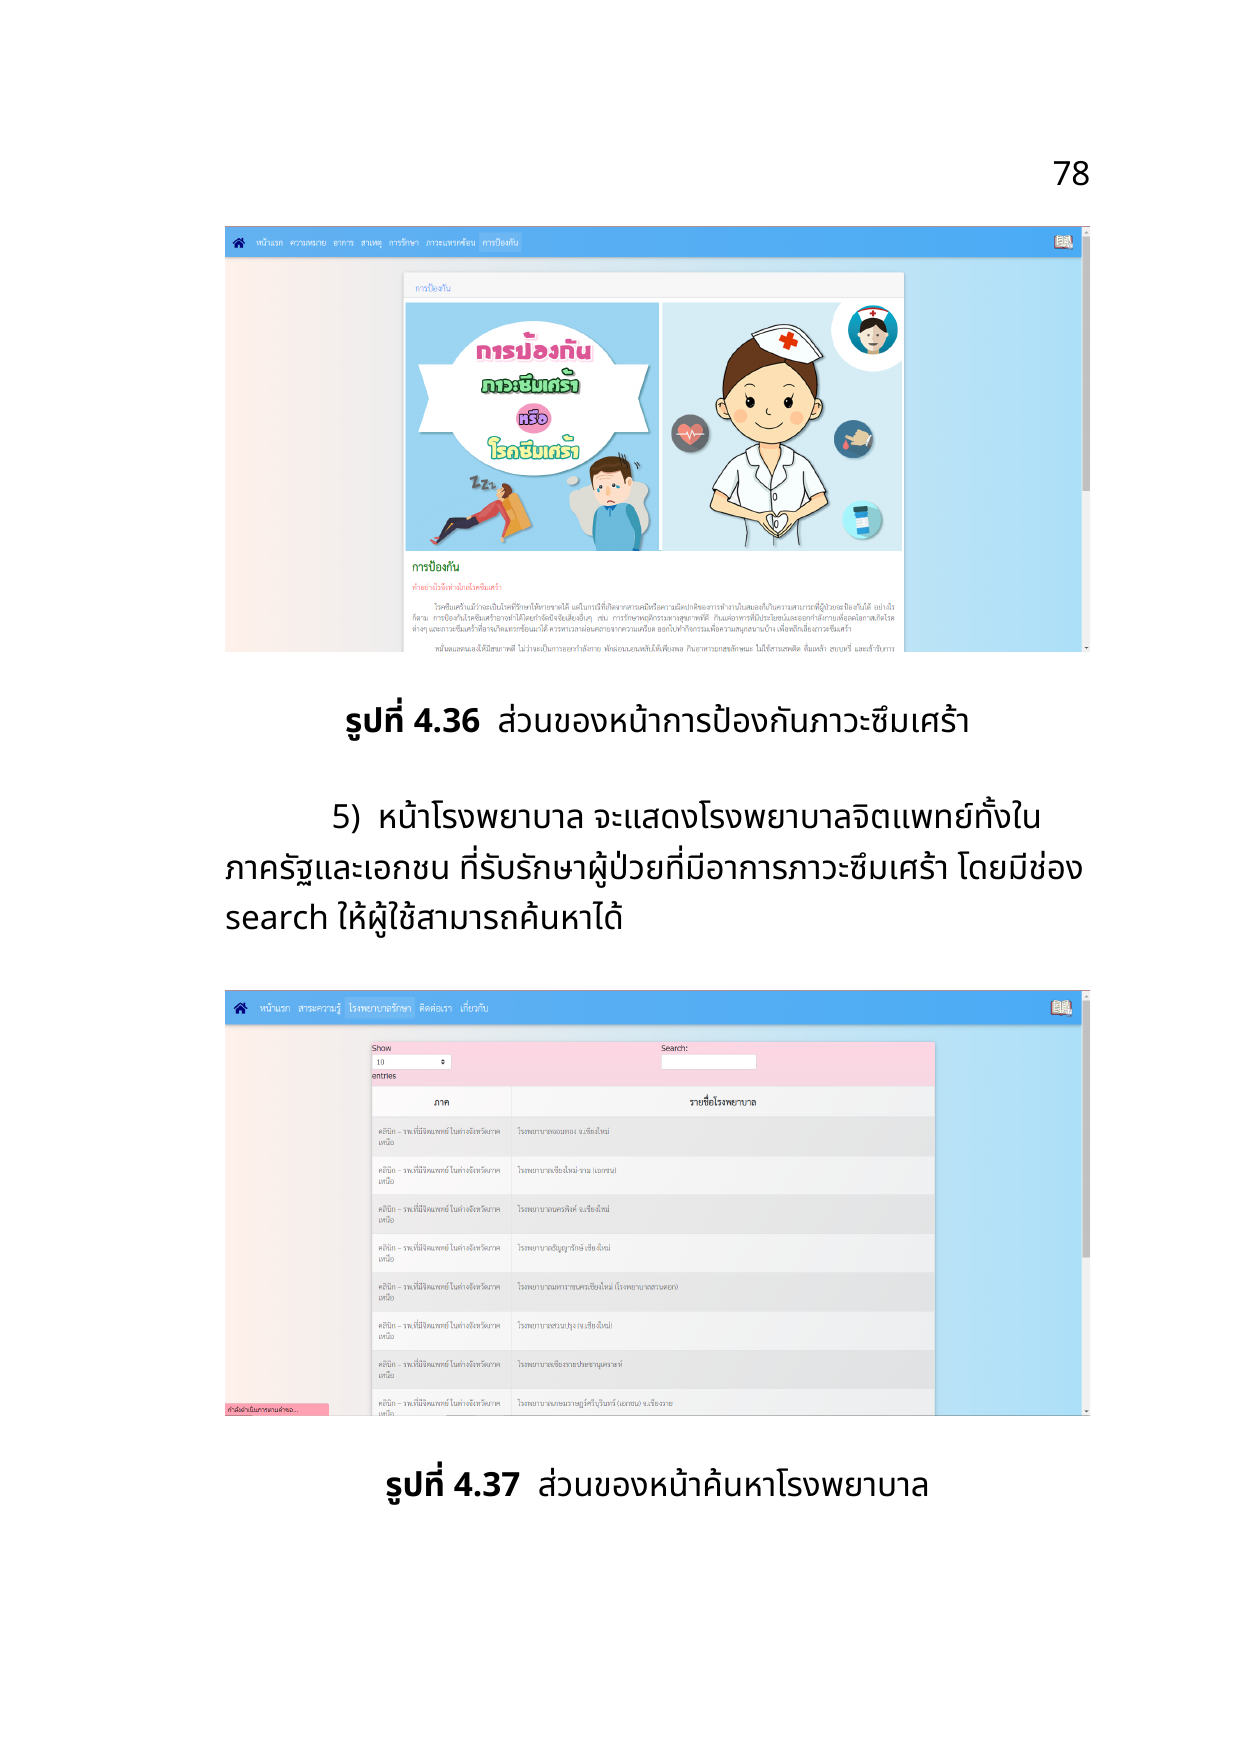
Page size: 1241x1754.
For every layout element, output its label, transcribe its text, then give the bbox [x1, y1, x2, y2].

text 5) หน้าโรงพยาบาล จะแสดงโรงพยาบาลจิตแพทย์ทั้งในภาครัฐและเอกชน ที่รับรักษาผู้ป่วยที่มีอาการภาวะซึมเศร้า โดยมีช่อง search ให้ผู้ใช้สามารถค้นหาได้ [225, 793, 1090, 945]
text รูปที่ 4.36 ส่วนของหน้าการป้องกันภาวะซึมเศร้า [225, 697, 1090, 748]
picture [225, 226, 1091, 652]
text รูปที่ 4.37 ส่วนของหน้าค้นหาโรงพยาบาล [225, 1461, 1090, 1512]
picture [225, 990, 1091, 1416]
